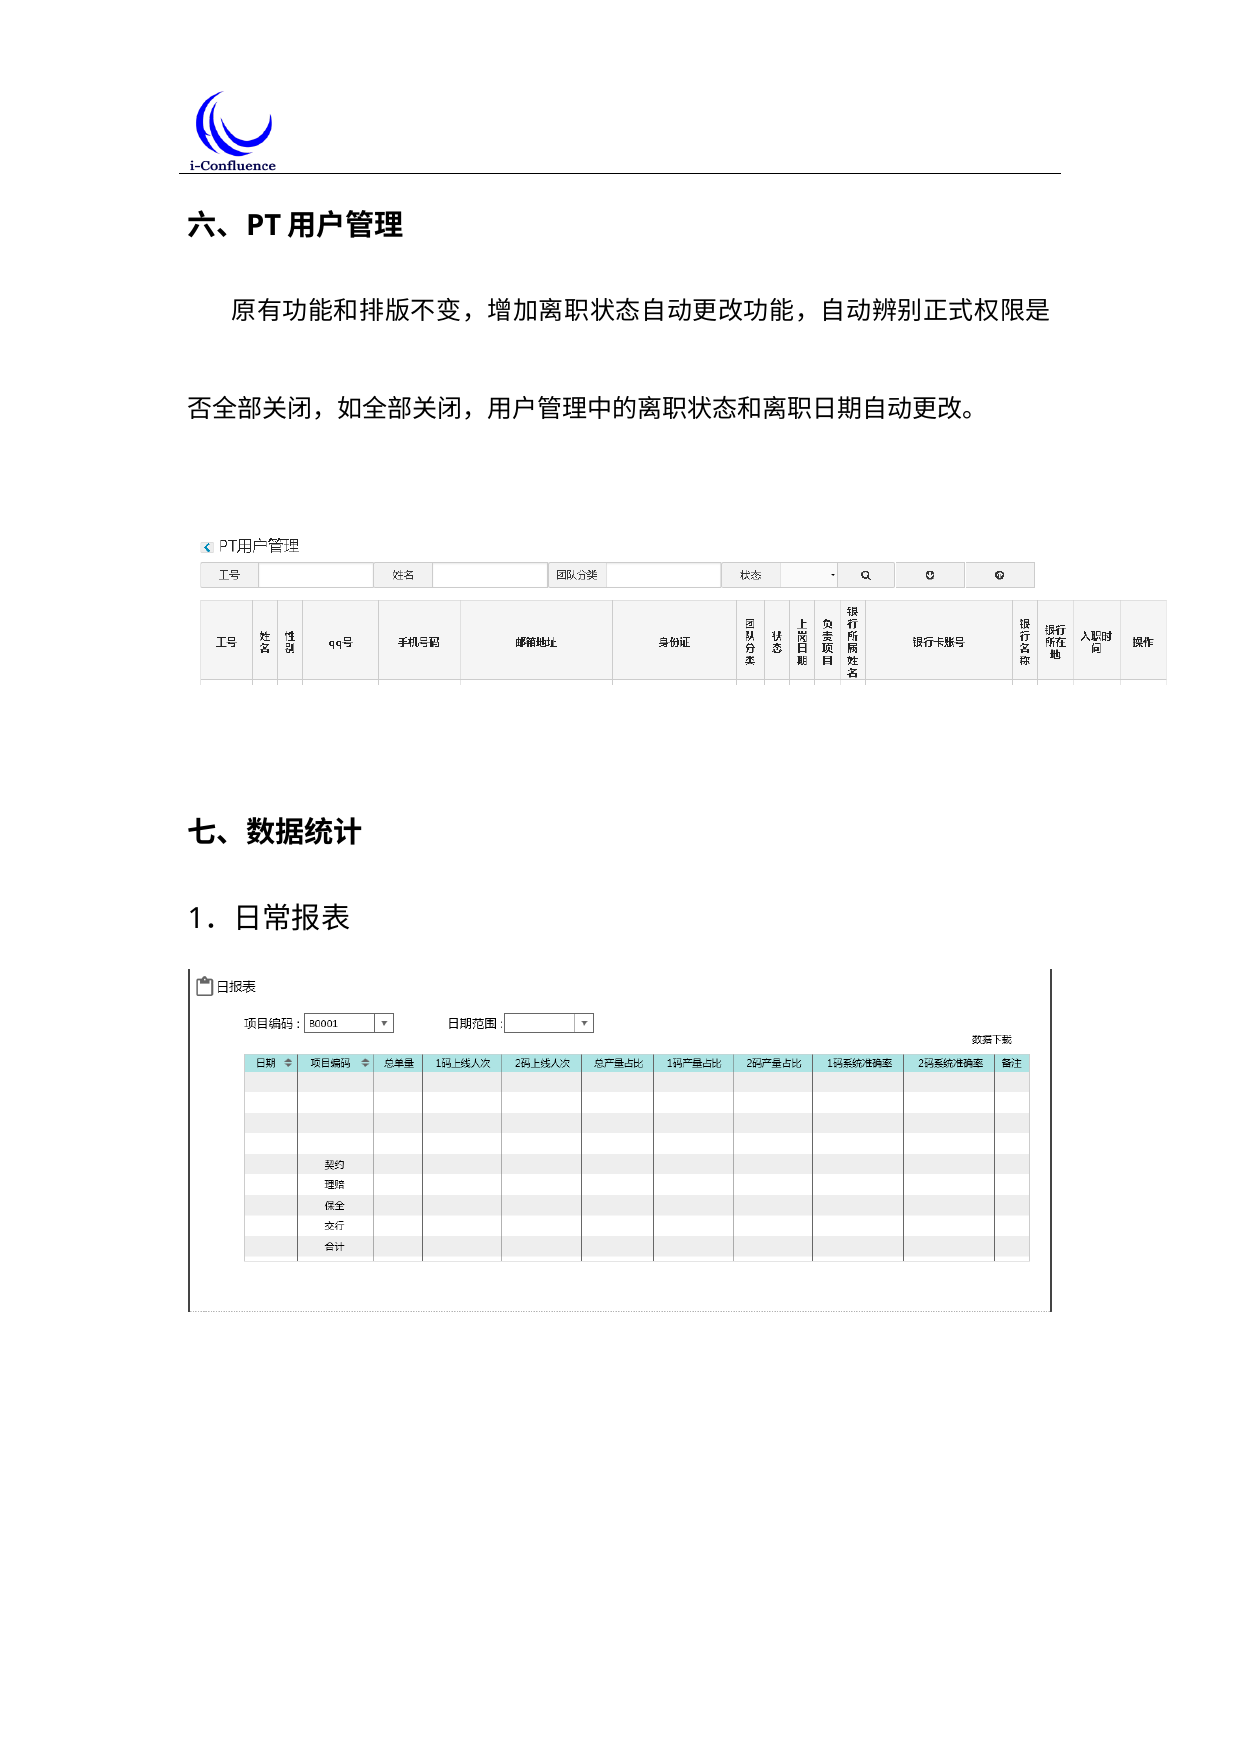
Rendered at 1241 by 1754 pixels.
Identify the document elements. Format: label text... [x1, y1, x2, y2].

list 日常报表 [187, 883, 1053, 948]
list 数据统计 [187, 797, 1053, 862]
picture [187, 969, 1053, 1312]
picture [187, 538, 1167, 685]
picture [187, 90, 279, 171]
list PT用户管理 [187, 190, 1053, 255]
text 原有功能和排版不变，增加离职状态自动更改功能，自动辨别正式权限是否全部关闭，如全部关闭，用户管理中的离职状态和离职日期自动更改。 [187, 276, 1053, 439]
